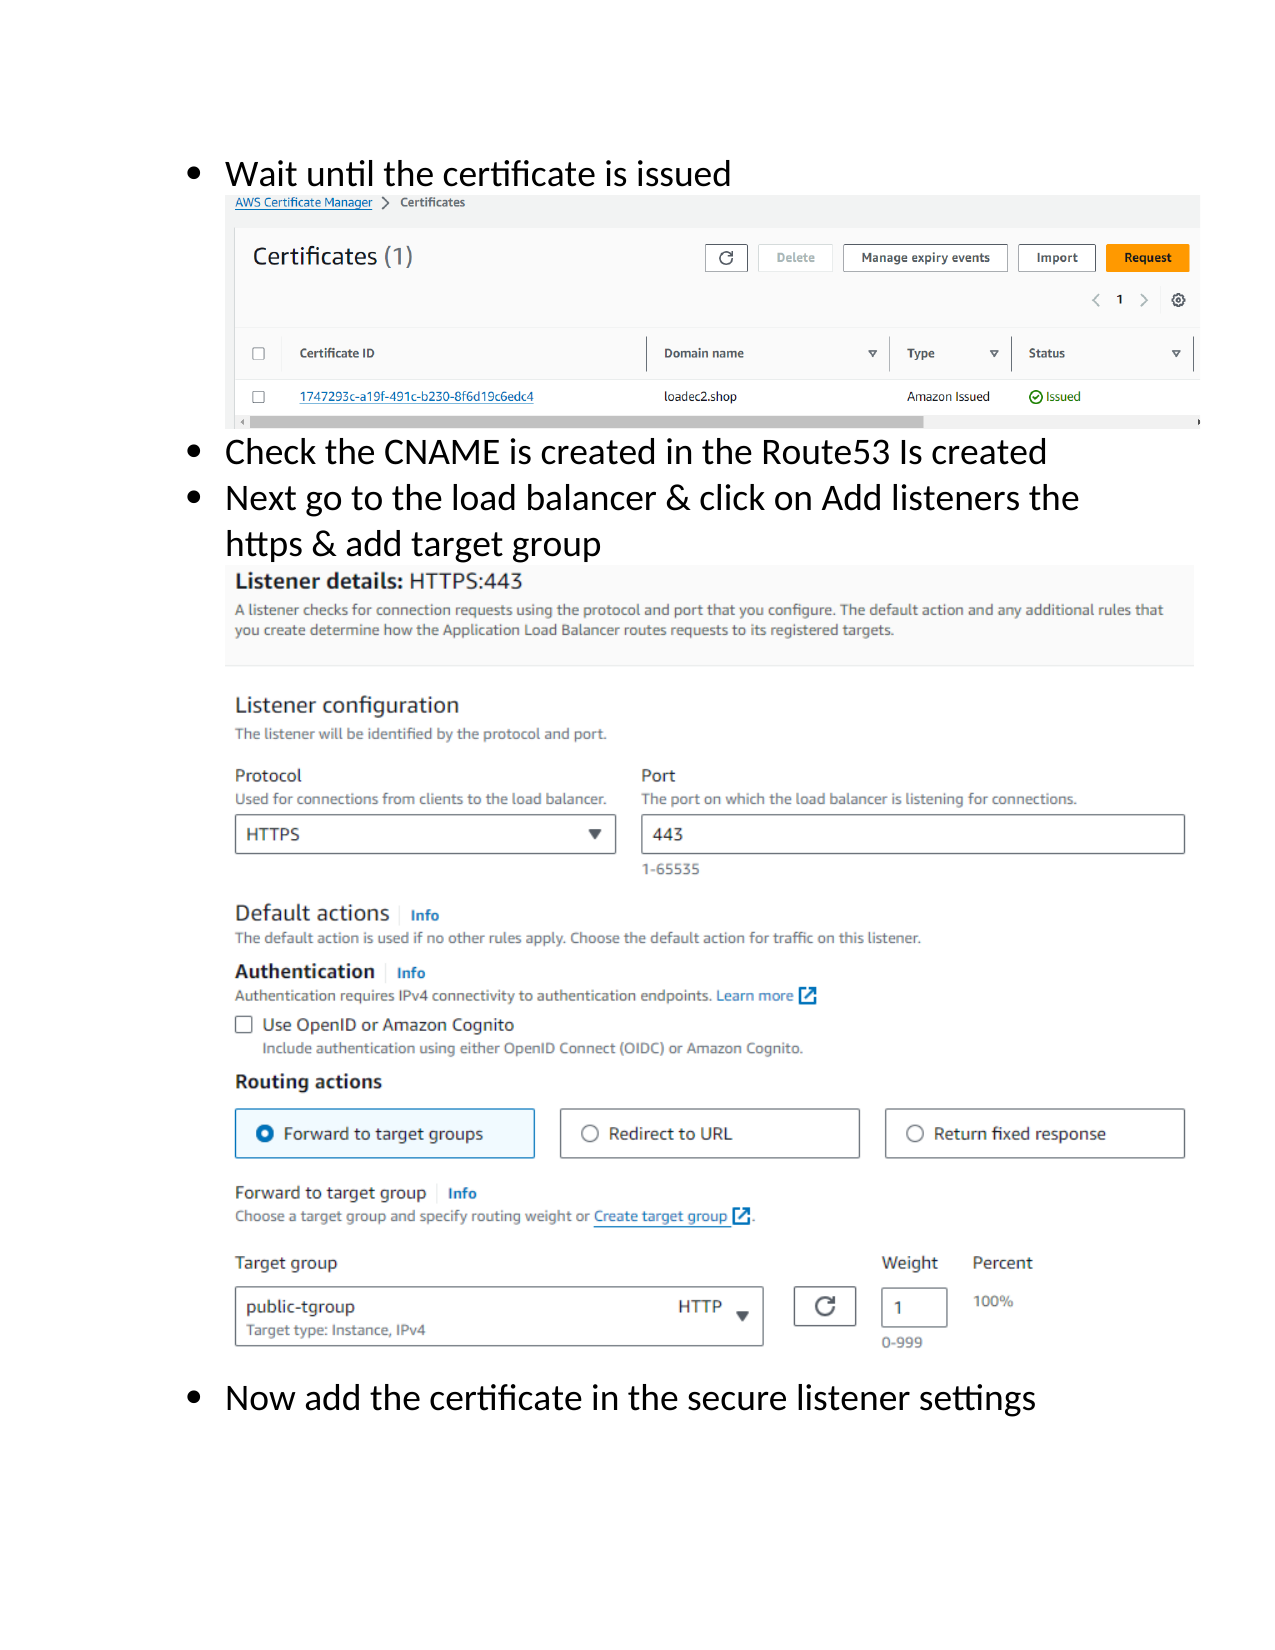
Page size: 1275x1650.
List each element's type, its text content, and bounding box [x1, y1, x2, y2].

list Check the CNAME is created in the Route53 Is created [187, 428, 1125, 474]
list Wait until the certificate is issued [187, 150, 1125, 196]
picture [225, 195, 1200, 429]
list Next go to the load balancer & click on Add listeners the https & add target group [187, 474, 1125, 566]
picture [225, 565, 1194, 1374]
list Now add the certificate in the secure listener settings [187, 1373, 1125, 1419]
